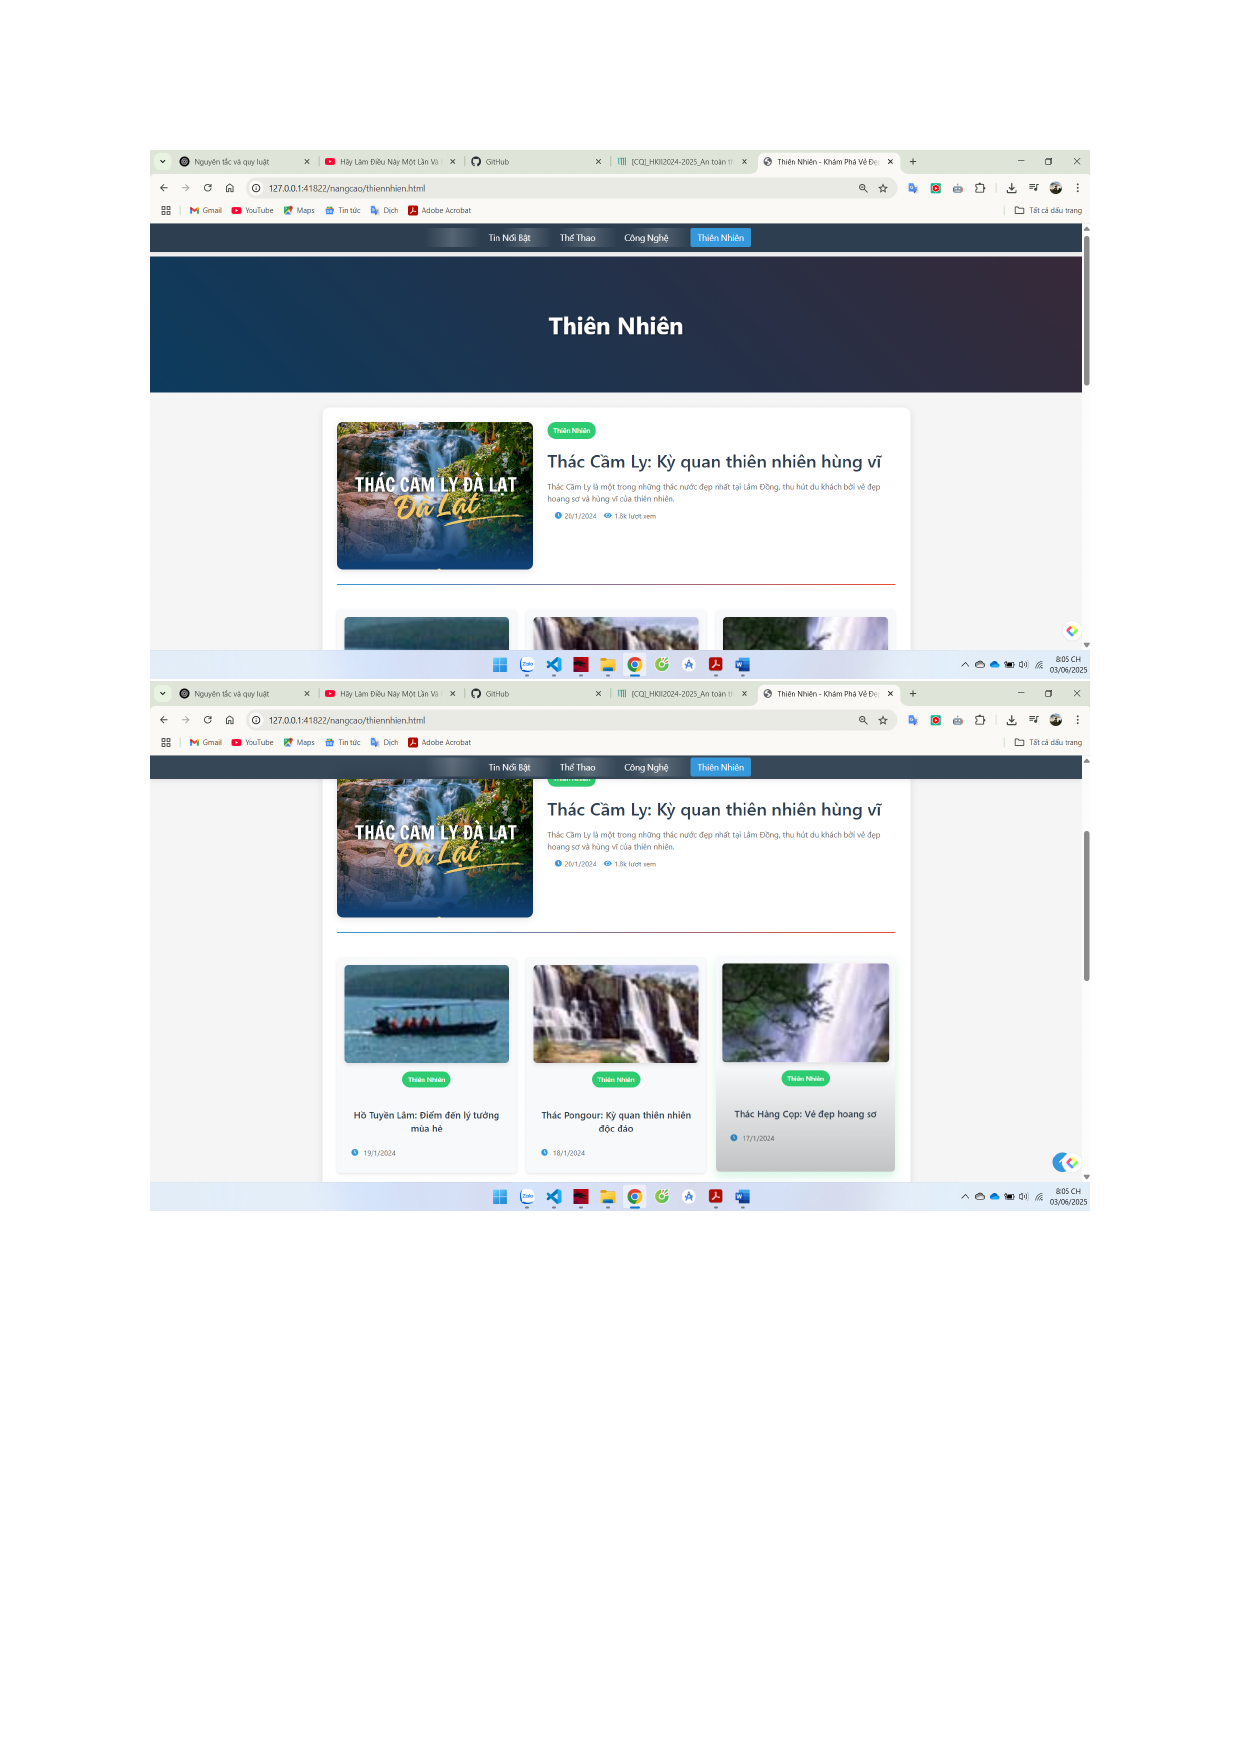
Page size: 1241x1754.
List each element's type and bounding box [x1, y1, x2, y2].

picture [150, 681, 1091, 1211]
picture [150, 150, 1091, 679]
